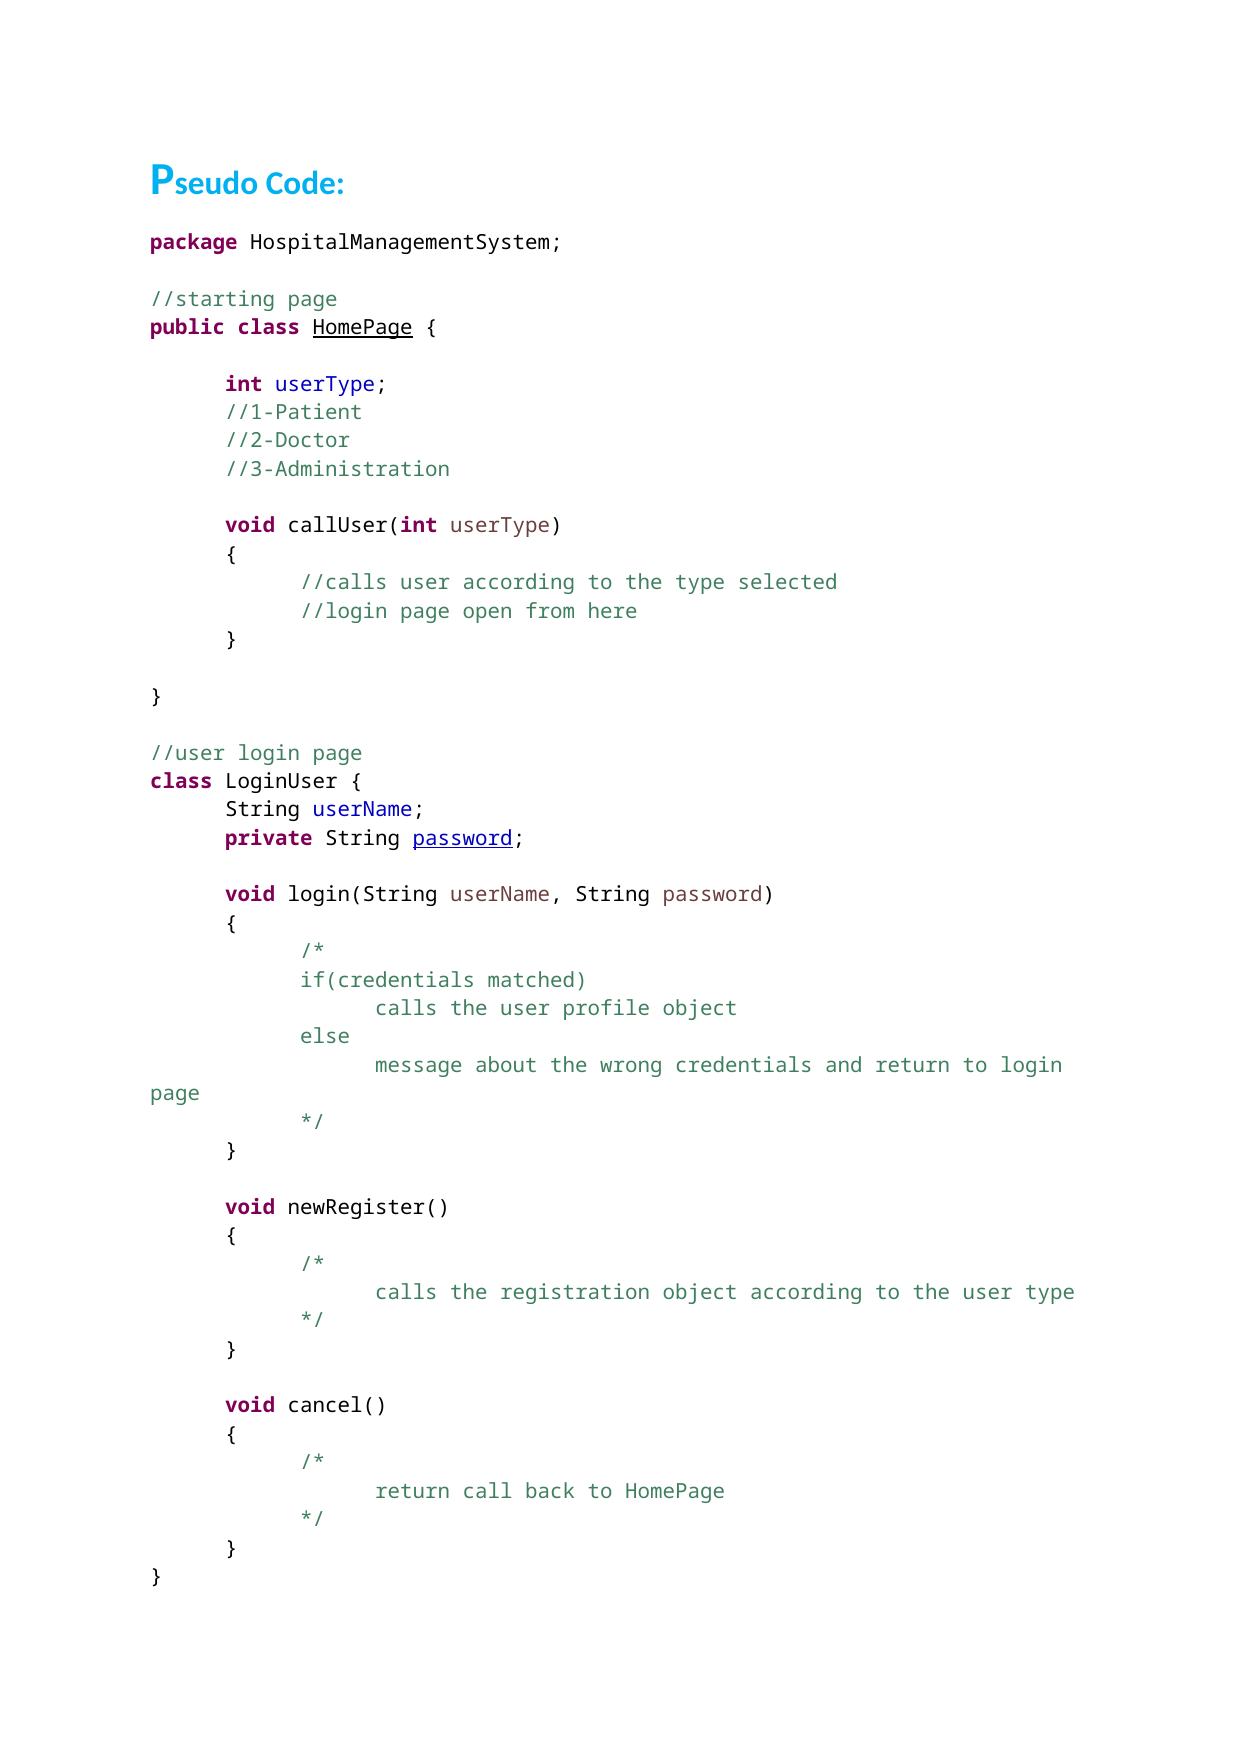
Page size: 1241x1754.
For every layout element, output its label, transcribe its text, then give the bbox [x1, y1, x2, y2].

text } [150, 1334, 1090, 1362]
text { [150, 1419, 1090, 1447]
text class LoginUser { [150, 766, 1090, 794]
text int userType; [150, 369, 1090, 397]
text } [150, 624, 1090, 653]
text calls the user profile object [150, 993, 1090, 1022]
text } [150, 1135, 1090, 1164]
text else [150, 1022, 1090, 1050]
text private String password; [150, 823, 1090, 851]
text //login page open from here [150, 596, 1090, 624]
text void newRegister() [150, 1192, 1090, 1220]
text */ [150, 1504, 1090, 1533]
text void callUser(int userType) [150, 511, 1090, 539]
text Pseudo Code: [150, 150, 1090, 206]
text package HospitalManagementSystem; [150, 227, 1090, 255]
text } [150, 681, 1090, 709]
text /* [150, 1447, 1090, 1476]
text //calls user according to the type selected [150, 567, 1090, 596]
text //3-Administration [150, 454, 1090, 482]
text { [150, 1220, 1090, 1249]
text public class HomePage { [150, 312, 1090, 341]
text */ [150, 1107, 1090, 1135]
text void login(String userName, String password) [150, 879, 1090, 908]
text //2-Doctor [150, 426, 1090, 454]
text { [150, 908, 1090, 936]
text /* [150, 1249, 1090, 1277]
text message about the wrong credentials and return to login page [150, 1050, 1090, 1107]
text calls the registration object according to the user type [150, 1277, 1090, 1306]
text /* [150, 936, 1090, 965]
text //1-Patient [150, 397, 1090, 426]
text String userName; [150, 794, 1090, 823]
text void cancel() [150, 1390, 1090, 1419]
text //user login page [150, 738, 1090, 766]
text } [150, 1533, 1090, 1561]
text */ [150, 1306, 1090, 1334]
text //starting page [150, 284, 1090, 312]
text if(credentials matched) [150, 965, 1090, 993]
text { [150, 539, 1090, 567]
text } [150, 1561, 1090, 1589]
text return call back to HomePage [150, 1476, 1090, 1504]
